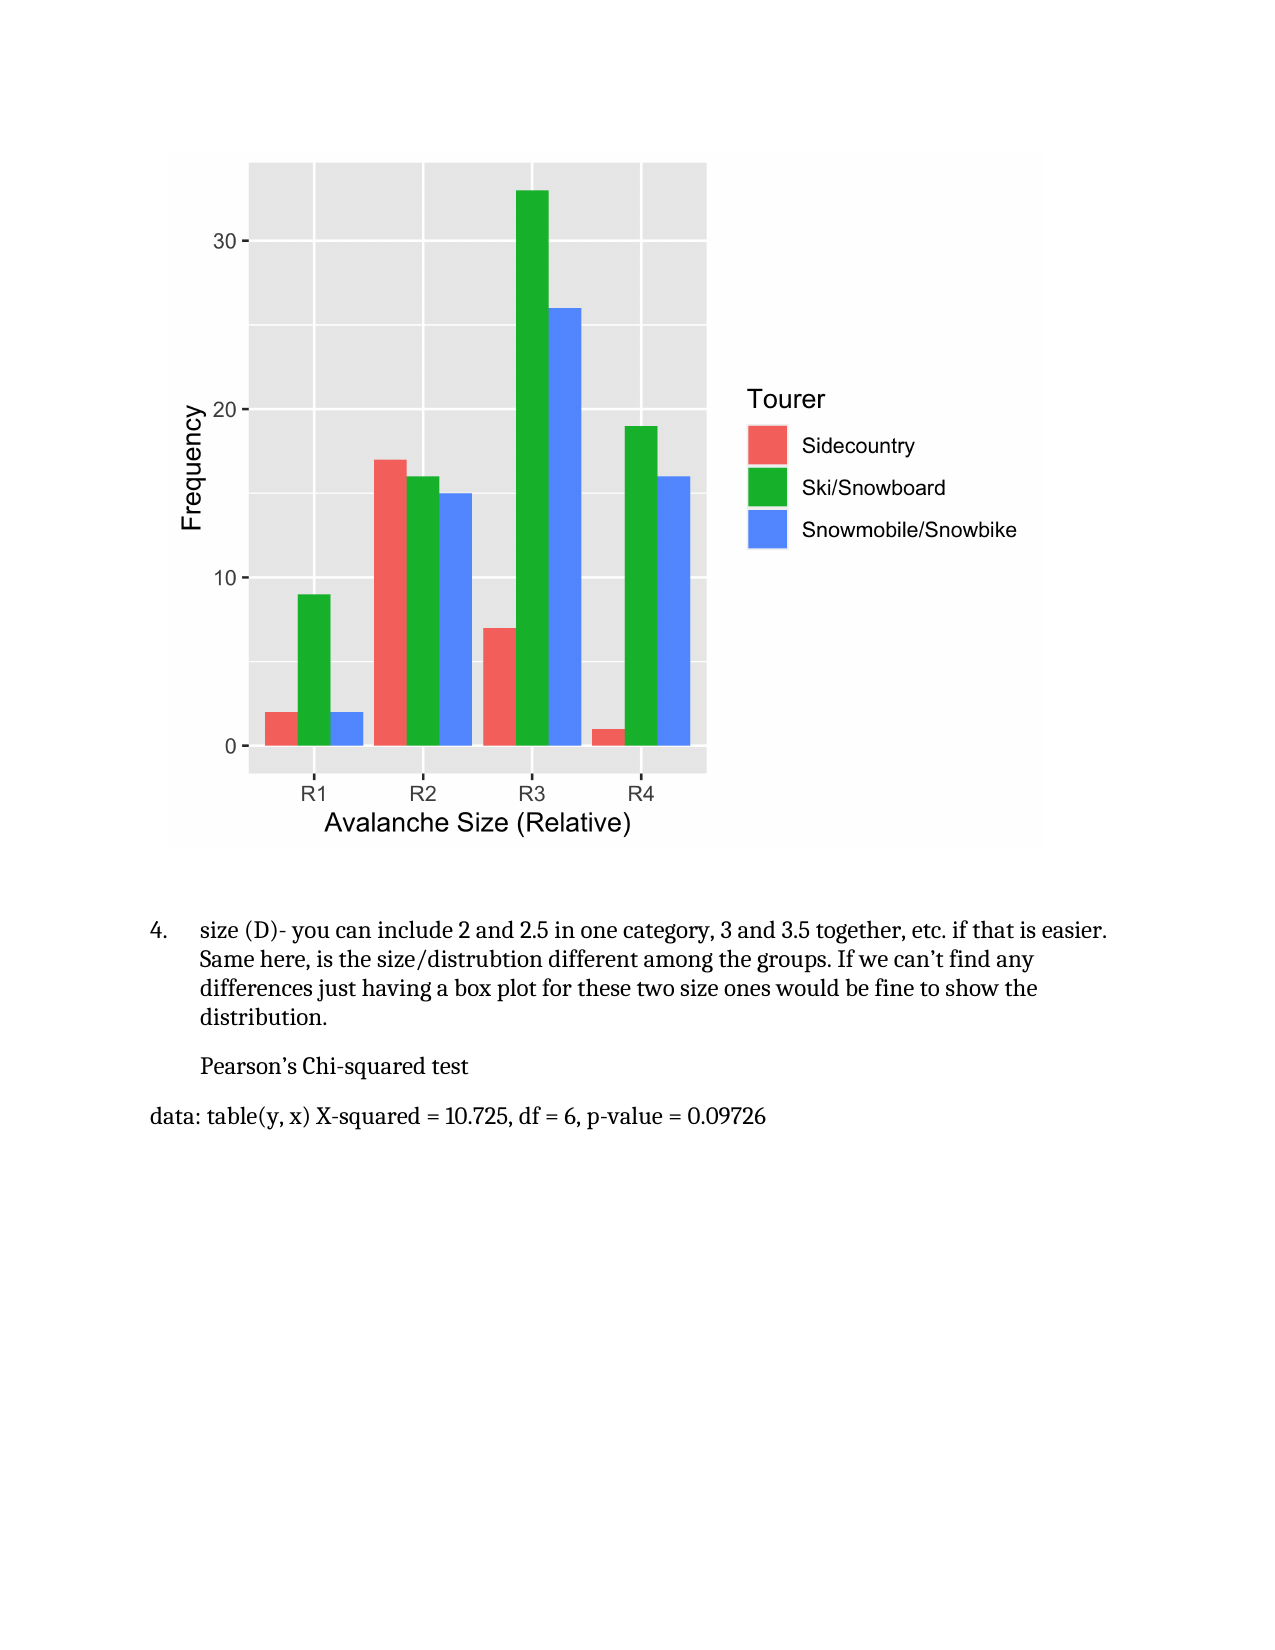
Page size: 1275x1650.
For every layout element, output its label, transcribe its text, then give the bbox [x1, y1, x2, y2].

list Pearson’s Chi-squared test [150, 1052, 1125, 1081]
text data: table(y, x) X-squared = 10.725, df = 6, p-value = 0.09726 [150, 1102, 1125, 1130]
list size (D)- you can include 2 and 2.5 in one category, 3 and 3.5 together, etc. if that is easier. Same here, is the size/distrubtion different among the groups. If we can’t find any differences just having a box plot for these two size ones would be fine to show the distribution. [150, 916, 1125, 1031]
picture [168, 150, 1044, 850]
